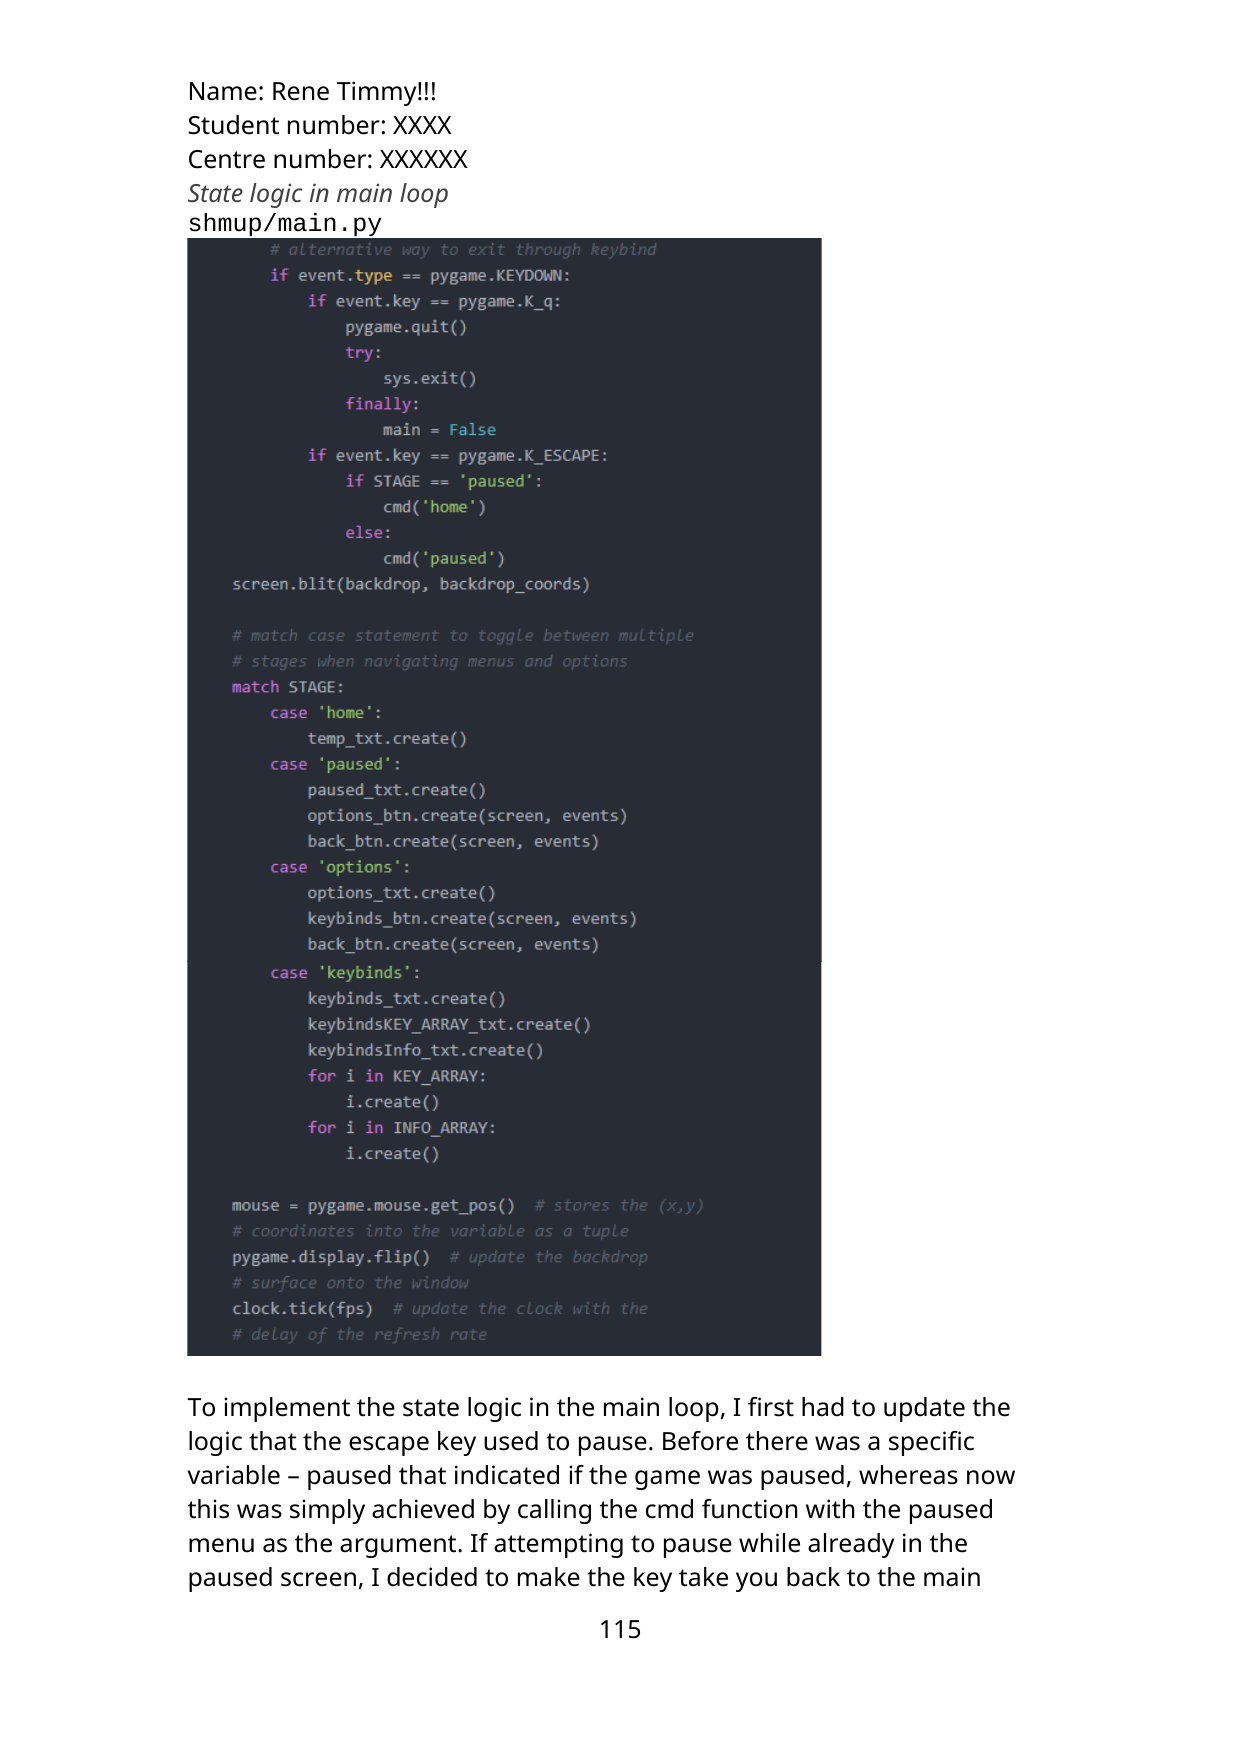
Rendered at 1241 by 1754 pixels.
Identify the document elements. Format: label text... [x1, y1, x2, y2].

picture [187, 238, 823, 1356]
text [187, 1390, 1053, 1594]
text State logic in main loop [187, 176, 1053, 210]
text shmup/main.py [187, 210, 1053, 238]
